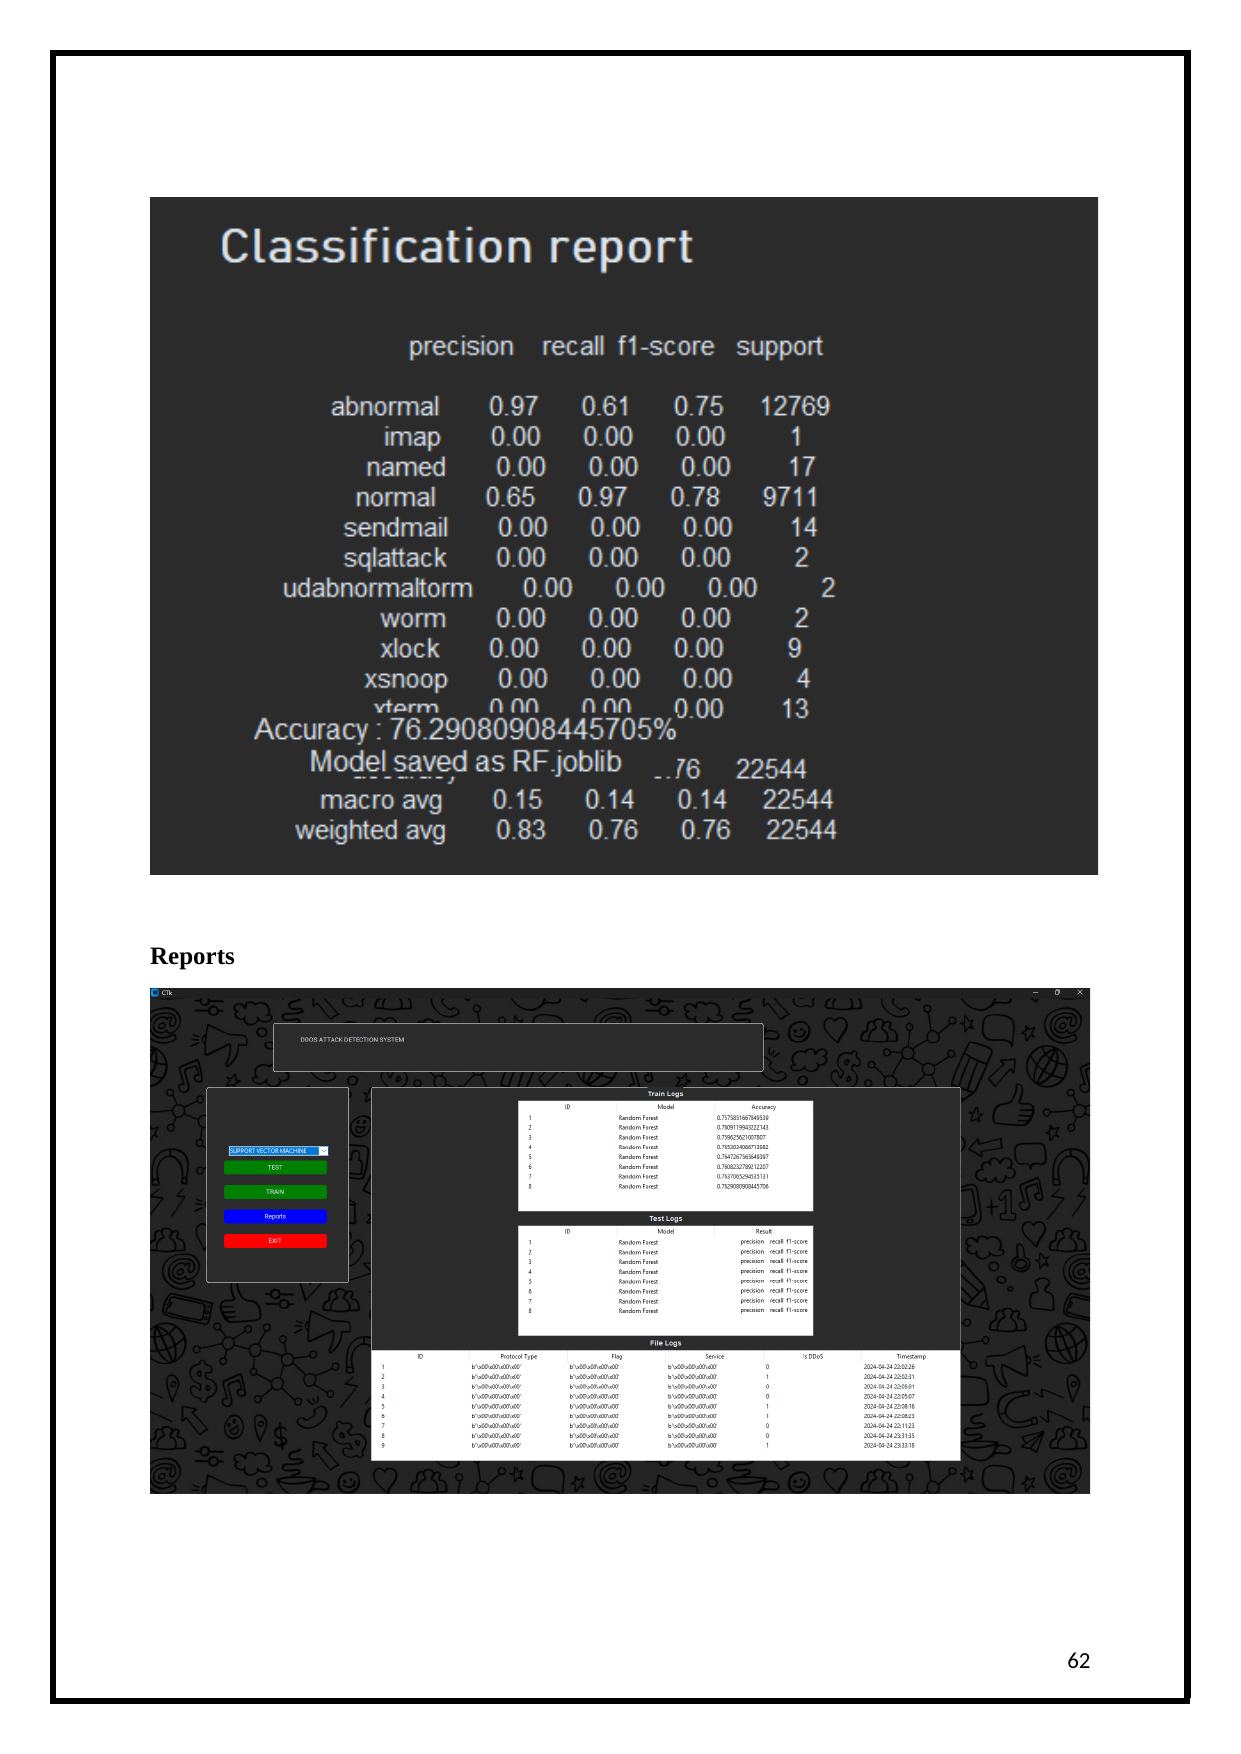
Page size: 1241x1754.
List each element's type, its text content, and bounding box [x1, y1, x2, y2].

picture [150, 197, 1099, 875]
picture [150, 988, 1091, 1494]
text Reports [150, 941, 1090, 969]
